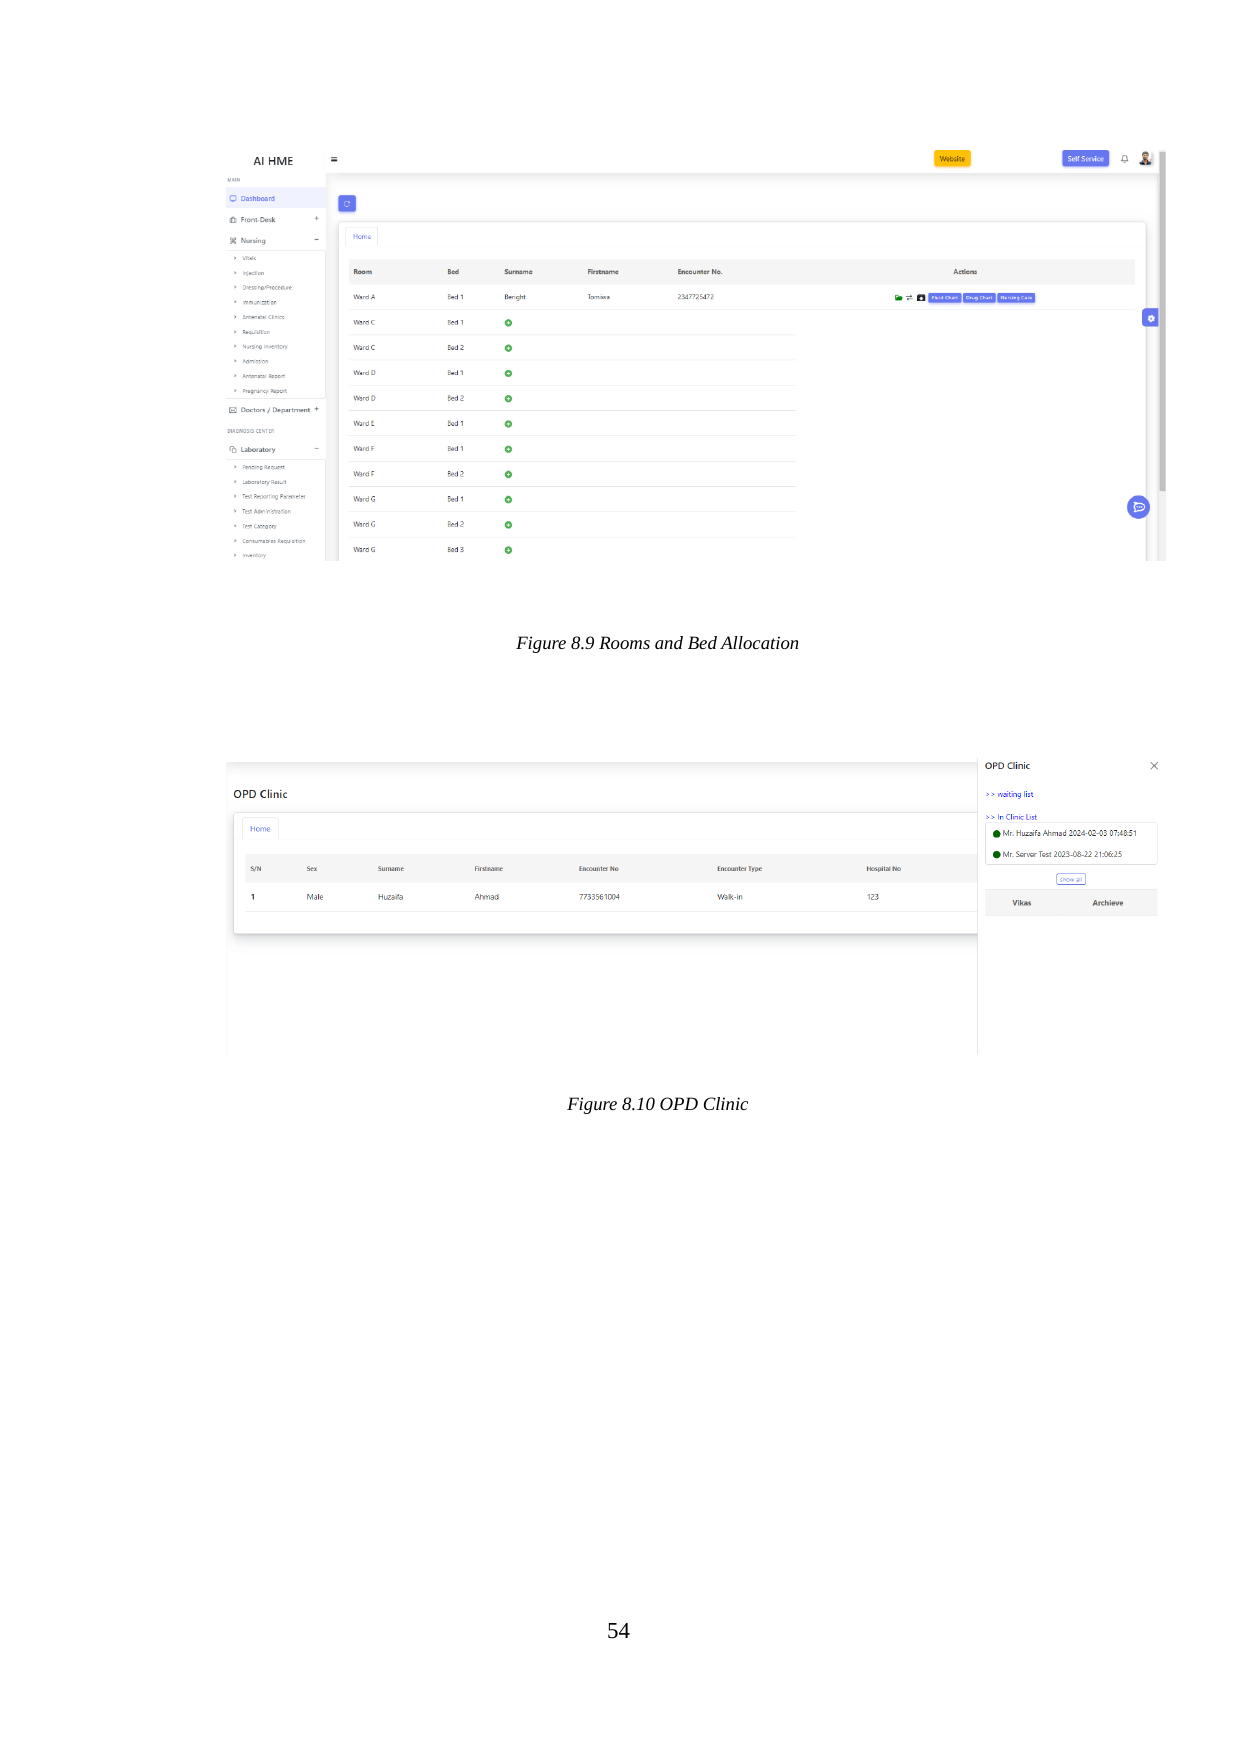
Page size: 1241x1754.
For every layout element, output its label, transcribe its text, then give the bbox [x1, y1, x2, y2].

text Figure 8.10 OPD Clinic [227, 1093, 1090, 1114]
text Figure 8.9 Rooms and Bed Allocation [227, 632, 1090, 654]
picture [226, 758, 1165, 1055]
picture [226, 150, 1166, 561]
